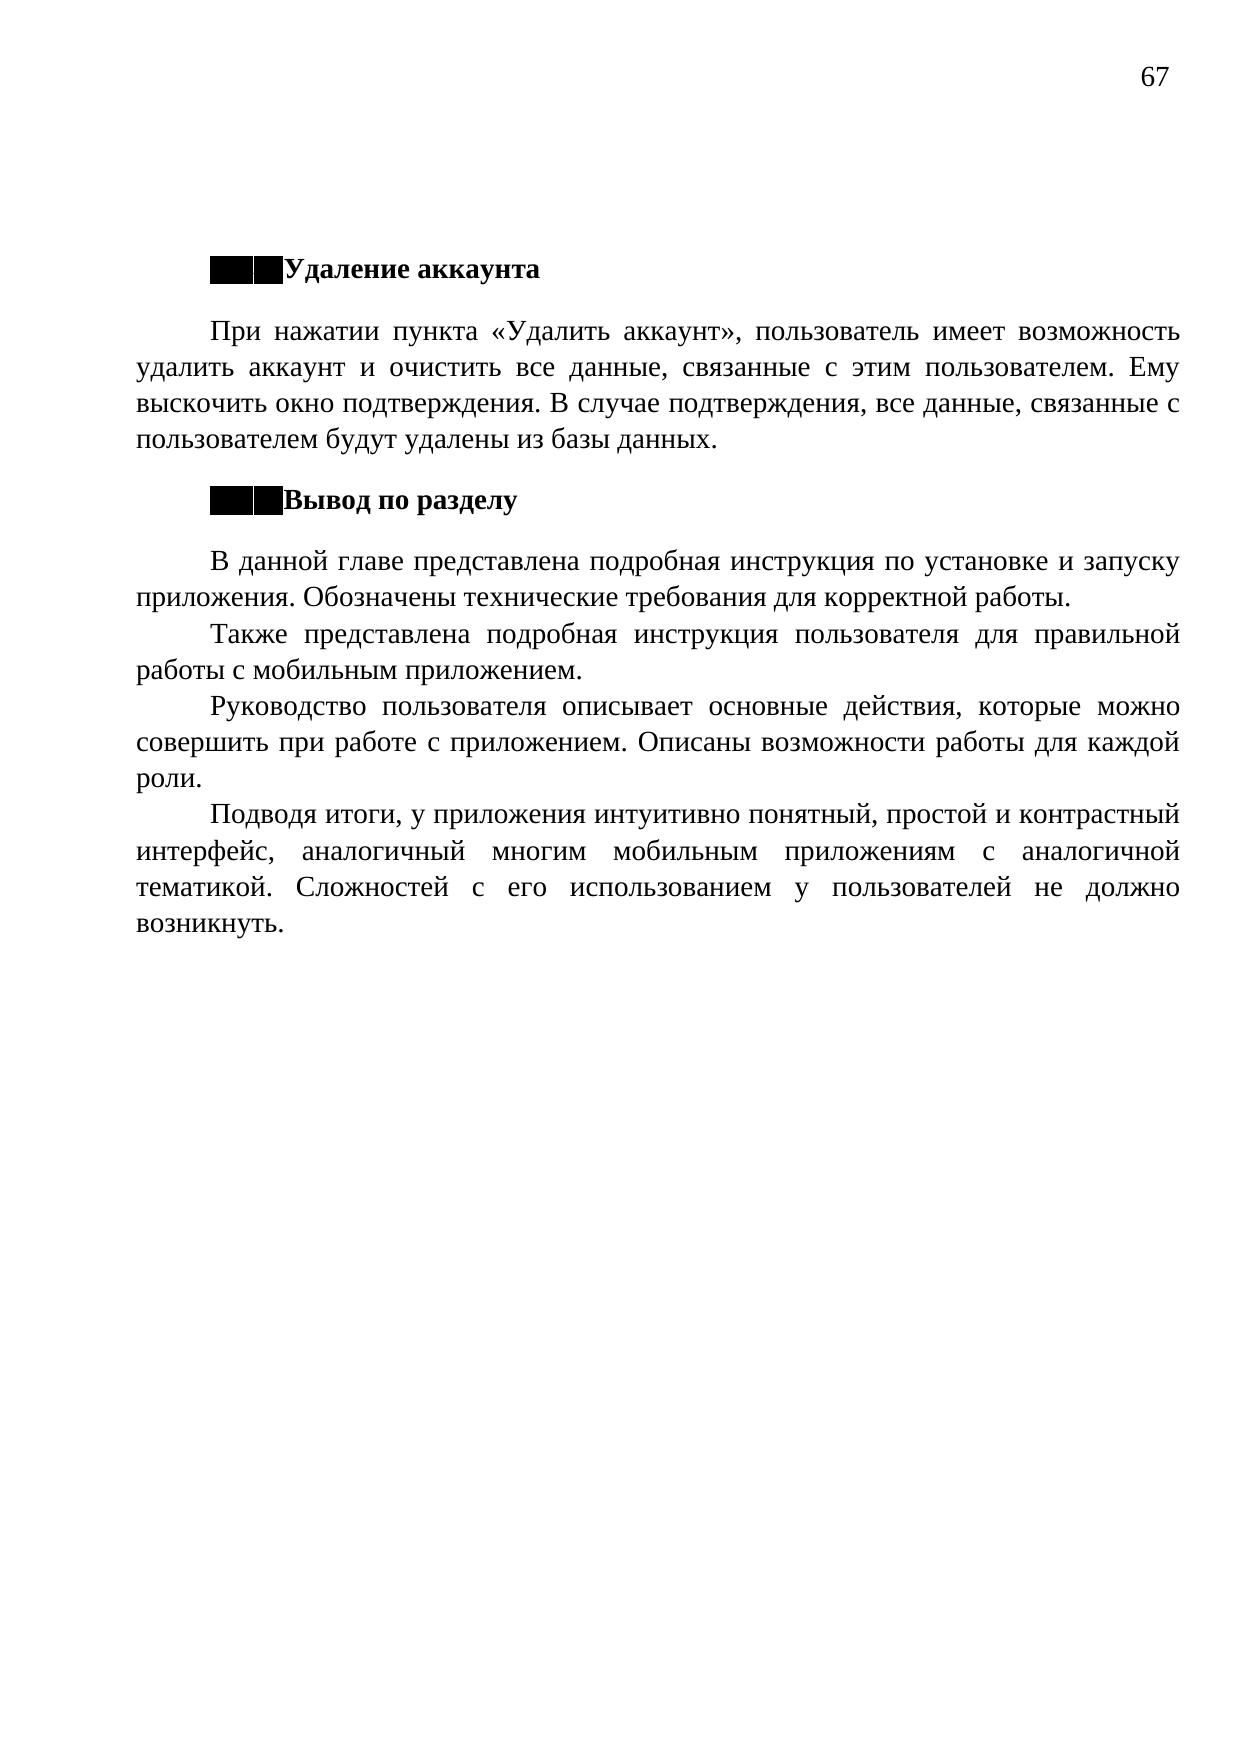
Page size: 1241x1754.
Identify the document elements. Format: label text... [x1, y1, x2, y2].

text Также представлена подробная инструкция пользователя для правильной работы с мобильным приложением. [136, 616, 1181, 685]
text При нажатии пункта «Удалить аккаунт», пользователь имеет возможность удалить аккаунт и очистить все данные, связанные с этим пользователем. Ему выскочить окно подтверждения. В случае подтверждения, все данные, связанные с пользователем будут удалены из базы данных. [136, 313, 1181, 455]
text Удаление аккаунта [210, 252, 1181, 285]
text Подводя итоги, у приложения интуитивно понятный, простой и контрастный интерфейс, аналогичный многим мобильным приложениям с аналогичной тематикой. Сложностей с его использованием у пользователей не должно возникнуть. [136, 796, 1181, 938]
text Вывод по разделу [210, 482, 1181, 516]
text Руководство пользователя описывает основные действия, которые можно совершить при работе с приложением. Описаны возможности работы для каждой роли. [136, 688, 1181, 794]
text В данной главе представлена подробная инструкция по установке и запуску приложения. Обозначены технические требования для корректной работы. [136, 543, 1181, 613]
